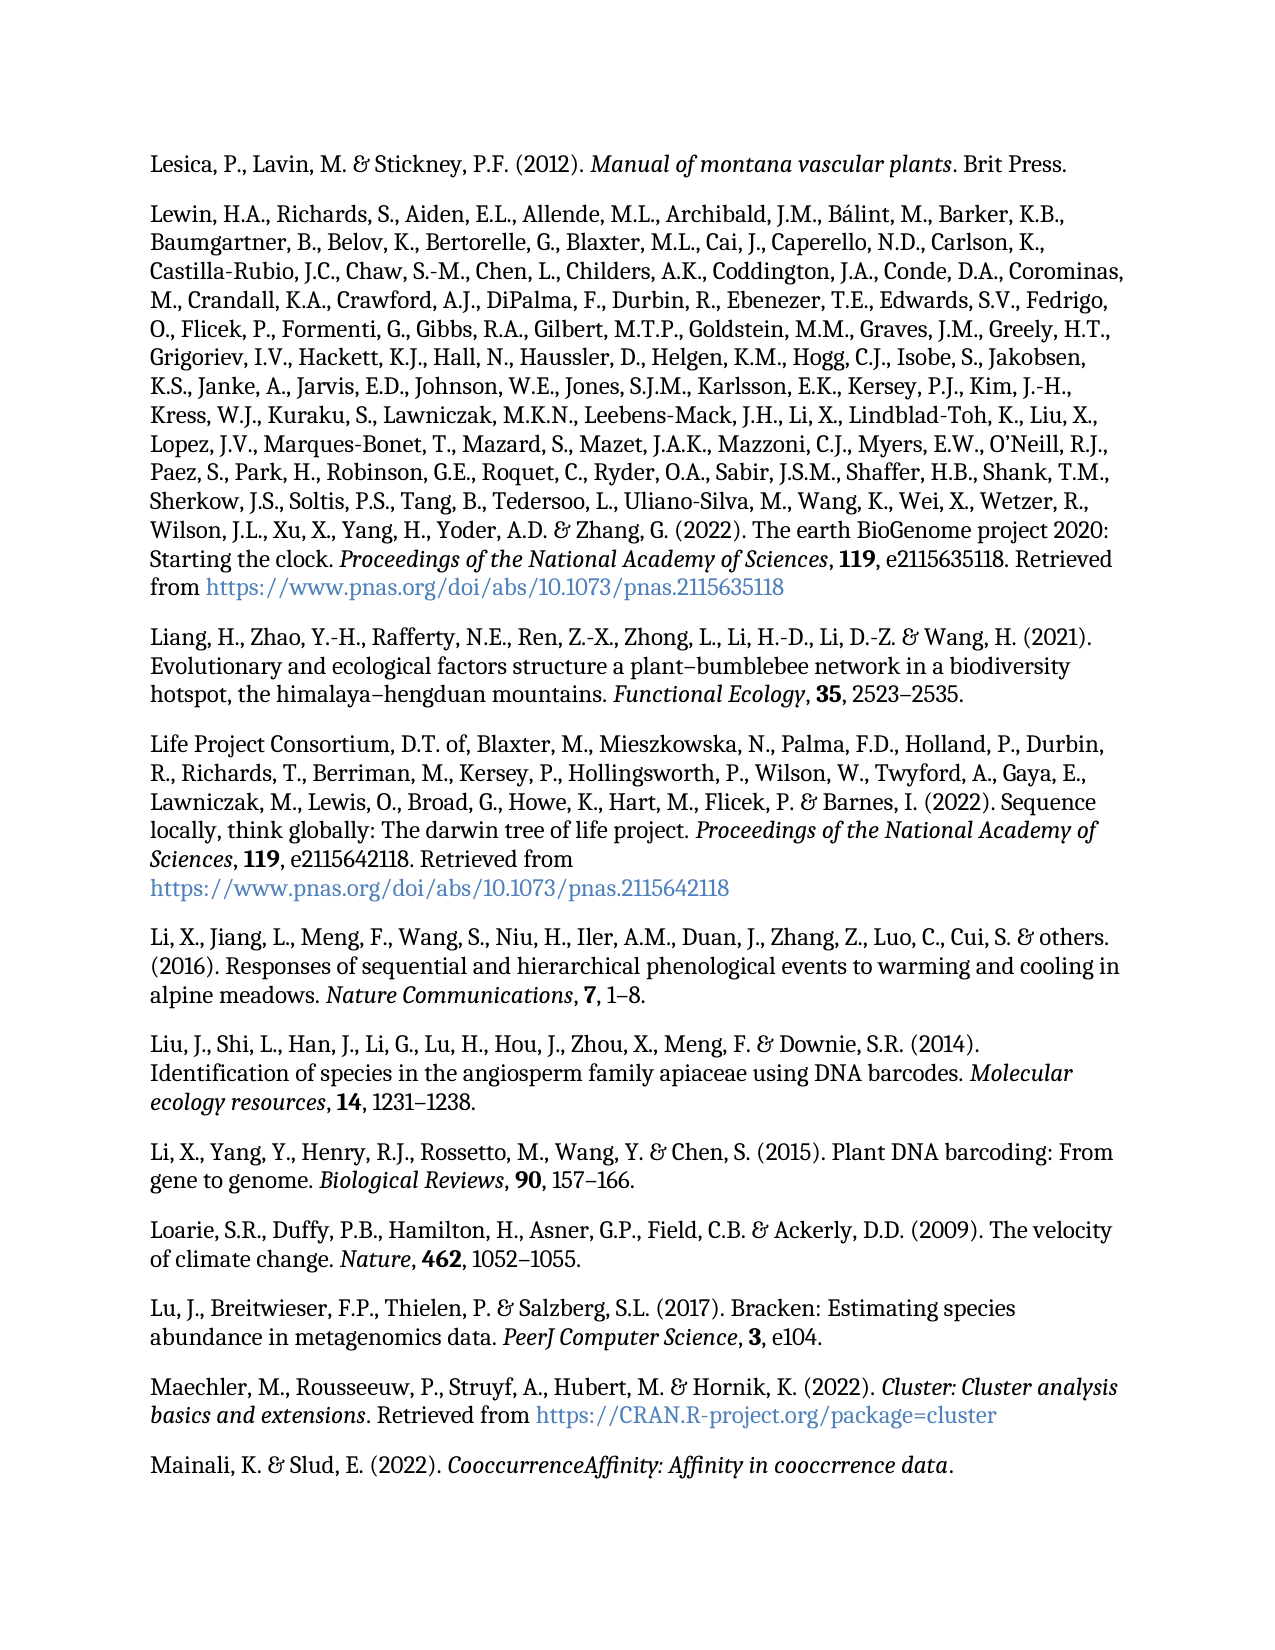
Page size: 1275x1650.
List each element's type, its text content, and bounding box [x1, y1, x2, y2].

text Lesica, P., Lavin, M. & Stickney, P.F. (2012). Manual of montana vascular plants. Brit Press. [150, 150, 1125, 179]
text Maechler, M., Rousseeuw, P., Struyf, A., Hubert, M. & Hornik, K. (2022). Cluster: Cluster analysis basics and extensions. Retrieved from https://CRAN.R-project.org/package=cluster [150, 1372, 1125, 1430]
text Life Project Consortium, D.T. of, Blaxter, M., Mieszkowska, N., Palma, F.D., Holland, P., Durbin, R., Richards, T., Berriman, M., Kersey, P., Hollingsworth, P., Wilson, W., Twyford, A., Gaya, E., Lawniczak, M., Lewis, O., Broad, G., Howe, K., Hart, M., Flicek, P. & Barnes, I. (2022). Sequence locally, think globally: The darwin tree of life project. Proceedings of the National Academy of Sciences, 119, e2115642118. Retrieved from https://www.pnas.org/doi/abs/10.1073/pnas.2115642118 [150, 730, 1125, 902]
text Li, X., Yang, Y., Henry, R.J., Rossetto, M., Wang, Y. & Chen, S. (2015). Plant DNA barcoding: From gene to genome. Biological Reviews, 90, 157–166. [150, 1137, 1125, 1195]
text Loarie, S.R., Duffy, P.B., Hamilton, H., Asner, G.P., Field, C.B. & Ackerly, D.D. (2009). The velocity of climate change. Nature, 462, 1052–1055. [150, 1216, 1125, 1273]
text Liu, J., Shi, L., Han, J., Li, G., Lu, H., Hou, J., Zhou, X., Meng, F. & Downie, S.R. (2014). Identification of species in the angiosperm family apiaceae using DNA barcodes. Molecular ecology resources, 14, 1231–1238. [150, 1030, 1125, 1117]
text Liang, H., Zhao, Y.-H., Rafferty, N.E., Ren, Z.-X., Zhong, L., Li, H.-D., Li, D.-Z. & Wang, H. (2021). Evolutionary and ecological factors structure a plant–bumblebee network in a biodiversity hotspot, the himalaya–hengduan mountains. Functional Ecology, 35, 2523–2535. [150, 623, 1125, 709]
text Lu, J., Breitwieser, F.P., Thielen, P. & Salzberg, S.L. (2017). Bracken: Estimating species abundance in metagenomics data. PeerJ Computer Science, 3, e104. [150, 1294, 1125, 1352]
text Li, X., Jiang, L., Meng, F., Wang, S., Niu, H., Iler, A.M., Duan, J., Zhang, Z., Luo, C., Cui, S. & others. (2016). Responses of sequential and hierarchical phenological events to warming and cooling in alpine meadows. Nature Communications, 7, 1–8. [150, 923, 1125, 1009]
text Mainali, K. & Slud, E. (2022). CooccurrenceAffinity: Affinity in cooccrrence data. [150, 1451, 1125, 1479]
text Lewin, H.A., Richards, S., Aiden, E.L., Allende, M.L., Archibald, J.M., Bálint, M., Barker, K.B., Baumgartner, B., Belov, K., Bertorelle, G., Blaxter, M.L., Cai, J., Caperello, N.D., Carlson, K., Castilla-Rubio, J.C., Chaw, S.-M., Chen, L., Childers, A.K., Coddington, J.A., Conde, D.A., Corominas, M., Crandall, K.A., Crawford, A.J., DiPalma, F., Durbin, R., Ebenezer, T.E., Edwards, S.V., Fedrigo, O., Flicek, P., Formenti, G., Gibbs, R.A., Gilbert, M.T.P., Goldstein, M.M., Graves, J.M., Greely, H.T., Grigoriev, I.V., Hackett, K.J., Hall, N., Haussler, D., Helgen, K.M., Hogg, C.J., Isobe, S., Jakobsen, K.S., Janke, A., Jarvis, E.D., Johnson, W.E., Jones, S.J.M., Karlsson, E.K., Kersey, P.J., Kim, J.-H., Kress, W.J., Kuraku, S., Lawniczak, M.K.N., Leebens-Mack, J.H., Li, X., Lindblad-Toh, K., Liu, X., Lopez, J.V., Marques-Bonet, T., Mazard, S., Mazet, J.A.K., Mazzoni, C.J., Myers, E.W., O’Neill, R.J., Paez, S., Park, H., Robinson, G.E., Roquet, C., Ryder, O.A., Sabir, J.S.M., Shaffer, H.B., Shank, T.M., Sherkow, J.S., Soltis, P.S., Tang, B., Tedersoo, L., Uliano-Silva, M., Wang, K., Wei, X., Wetzer, R., Wilson, J.L., Xu, X., Yang, H., Yoder, A.D. & Zhang, G. (2022). The earth BioGenome project 2020: Starting the clock. Proceedings of the National Academy of Sciences, 119, e2115635118. Retrieved from https://www.pnas.org/doi/abs/10.1073/pnas.2115635118 [150, 199, 1125, 602]
